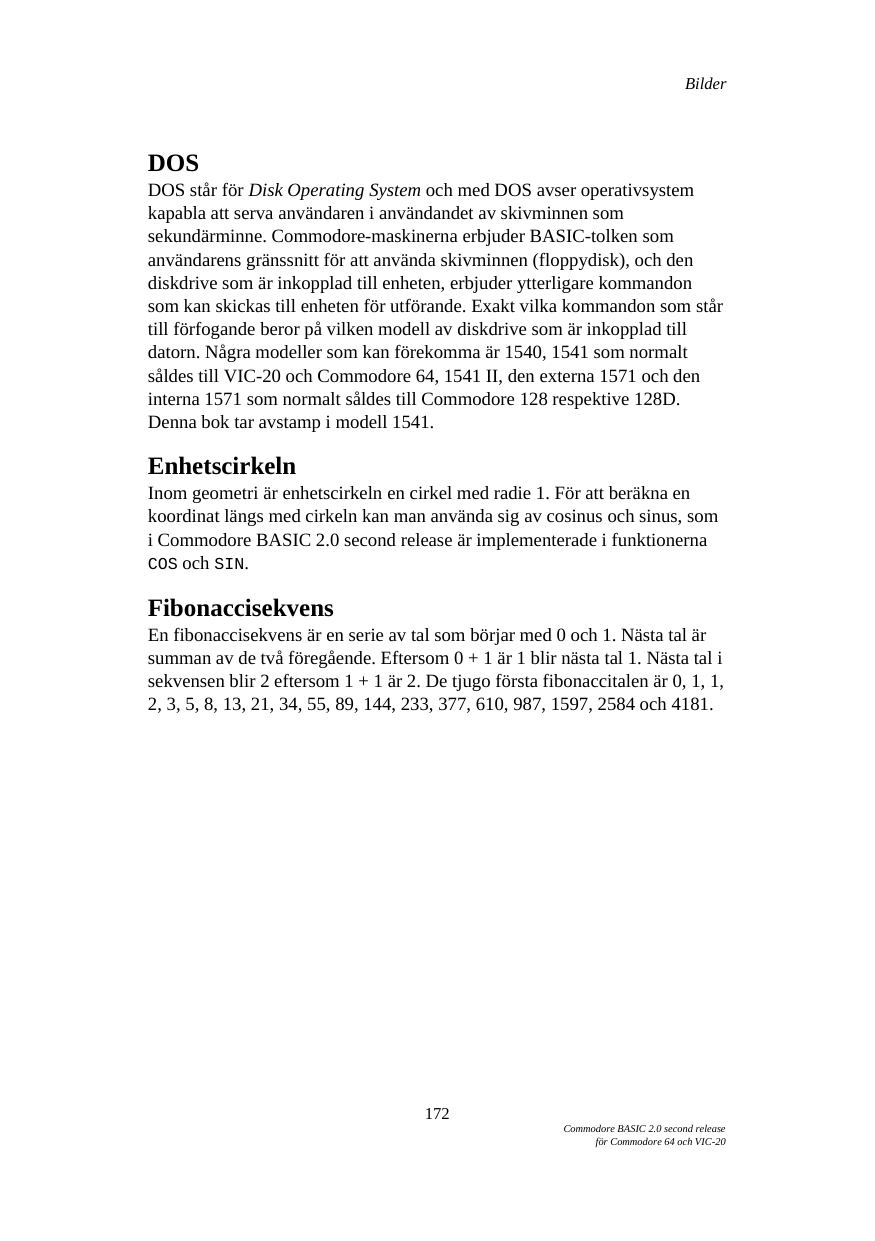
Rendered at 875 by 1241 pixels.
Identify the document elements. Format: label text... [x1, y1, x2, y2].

text DOS står för Disk Operating System och med DOS avser operativsystem kapabla att serva användaren i användandet av skivminnen som sekundärminne. Commodore-maskinerna erbjuder BASIC-tolken som användarens gränssnitt för att använda skivminnen (floppydisk), och den diskdrive som är inkopplad till enheten, erbjuder ytterligare kommandon som kan skickas till enheten för utförande. Exakt vilka kommandon som står till förfogande beror på vilken modell av diskdrive som är inkopplad till datorn. Några modeller som kan förekomma är 1540, 1541 som normalt såldes till VIC-20 och Commodore 64, 1541 II, den externa 1571 och den interna 1571 som normalt såldes till Commodore 128 respektive 128D. Denna bok tar avstamp i modell 1541. [148, 179, 726, 433]
text Inom geometri är enhetscirkeln en cirkel med radie 1. För att beräkna en koordinat längs med cirkeln kan man använda sig av cosinus och sinus, som i Commodore BASIC 2.0 second release är implementerade i funktionerna COS och SIN. [148, 482, 726, 574]
text En fibonaccisekvens är en serie av tal som börjar med 0 och 1. Nästa tal är summan av de två föregående. Eftersom 0 + 1 är 1 blir nästa tal 1. Nästa tal i sekvensen blir 2 eftersom 1 + 1 är 2. De tjugo första fibonaccitalen är 0, 1, 1, 2, 3, 5, 8, 13, 21, 34, 55, 89, 144, 233, 377, 610, 987, 1597, 2584 och 4181. [148, 624, 726, 715]
subtitle Enhetscirkeln [148, 451, 726, 480]
subtitle Fibonaccisekvens [148, 593, 726, 621]
subtitle DOS [148, 148, 726, 176]
